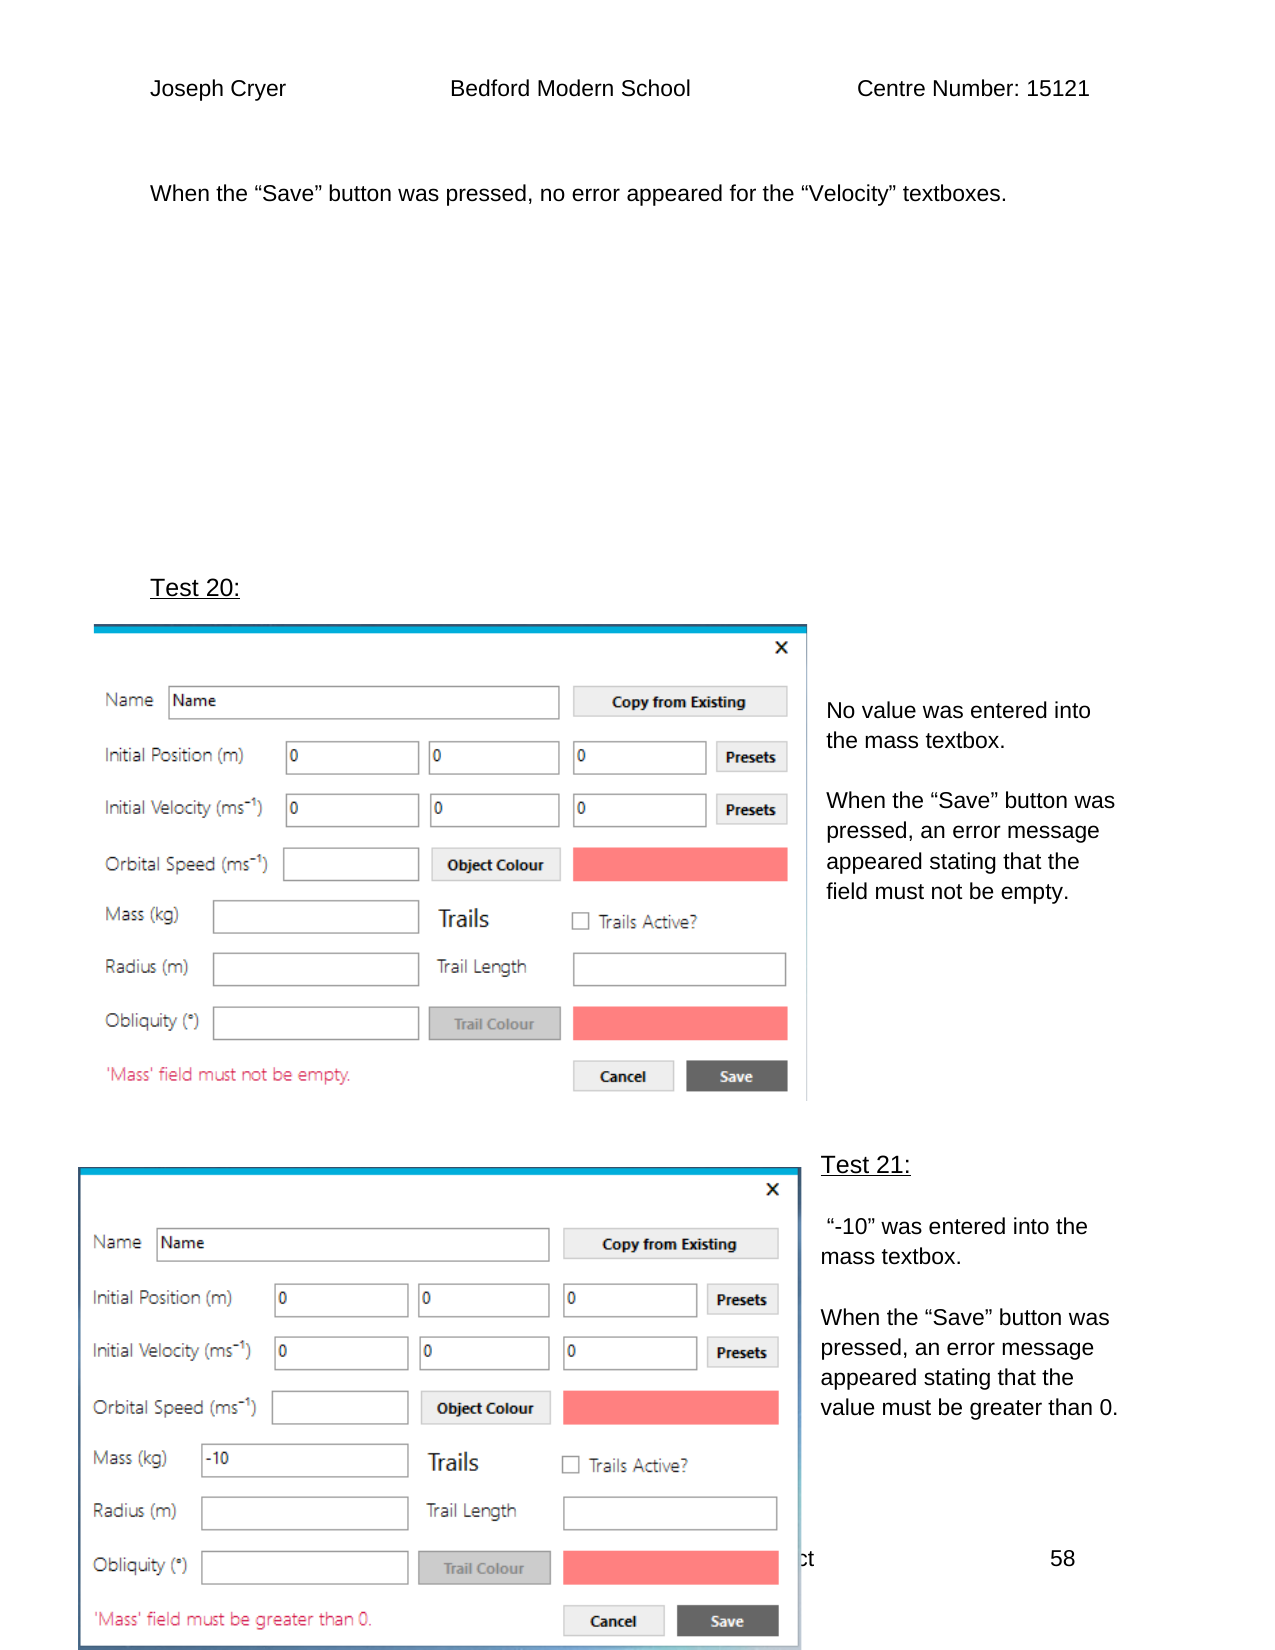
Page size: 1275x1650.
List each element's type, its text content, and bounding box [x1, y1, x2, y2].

text No value was entered into the mass textbox. [808, 697, 1125, 753]
text When the “Save” button was pressed, no error appeared for the “Velocity” textboxes. [150, 180, 1125, 207]
picture [93, 624, 808, 1101]
text Test 20: [150, 573, 1125, 602]
picture [78, 1167, 802, 1650]
text “-10” was entered into the mass textbox. [802, 1213, 1125, 1269]
text When the “Save” button was pressed, an error message appeared stating that the field must not be empty. [808, 787, 1125, 904]
text Test 21: [150, 1150, 1125, 1178]
text When the “Save” button was pressed, an error message appeared stating that the value must be greater than 0. [802, 1303, 1125, 1421]
